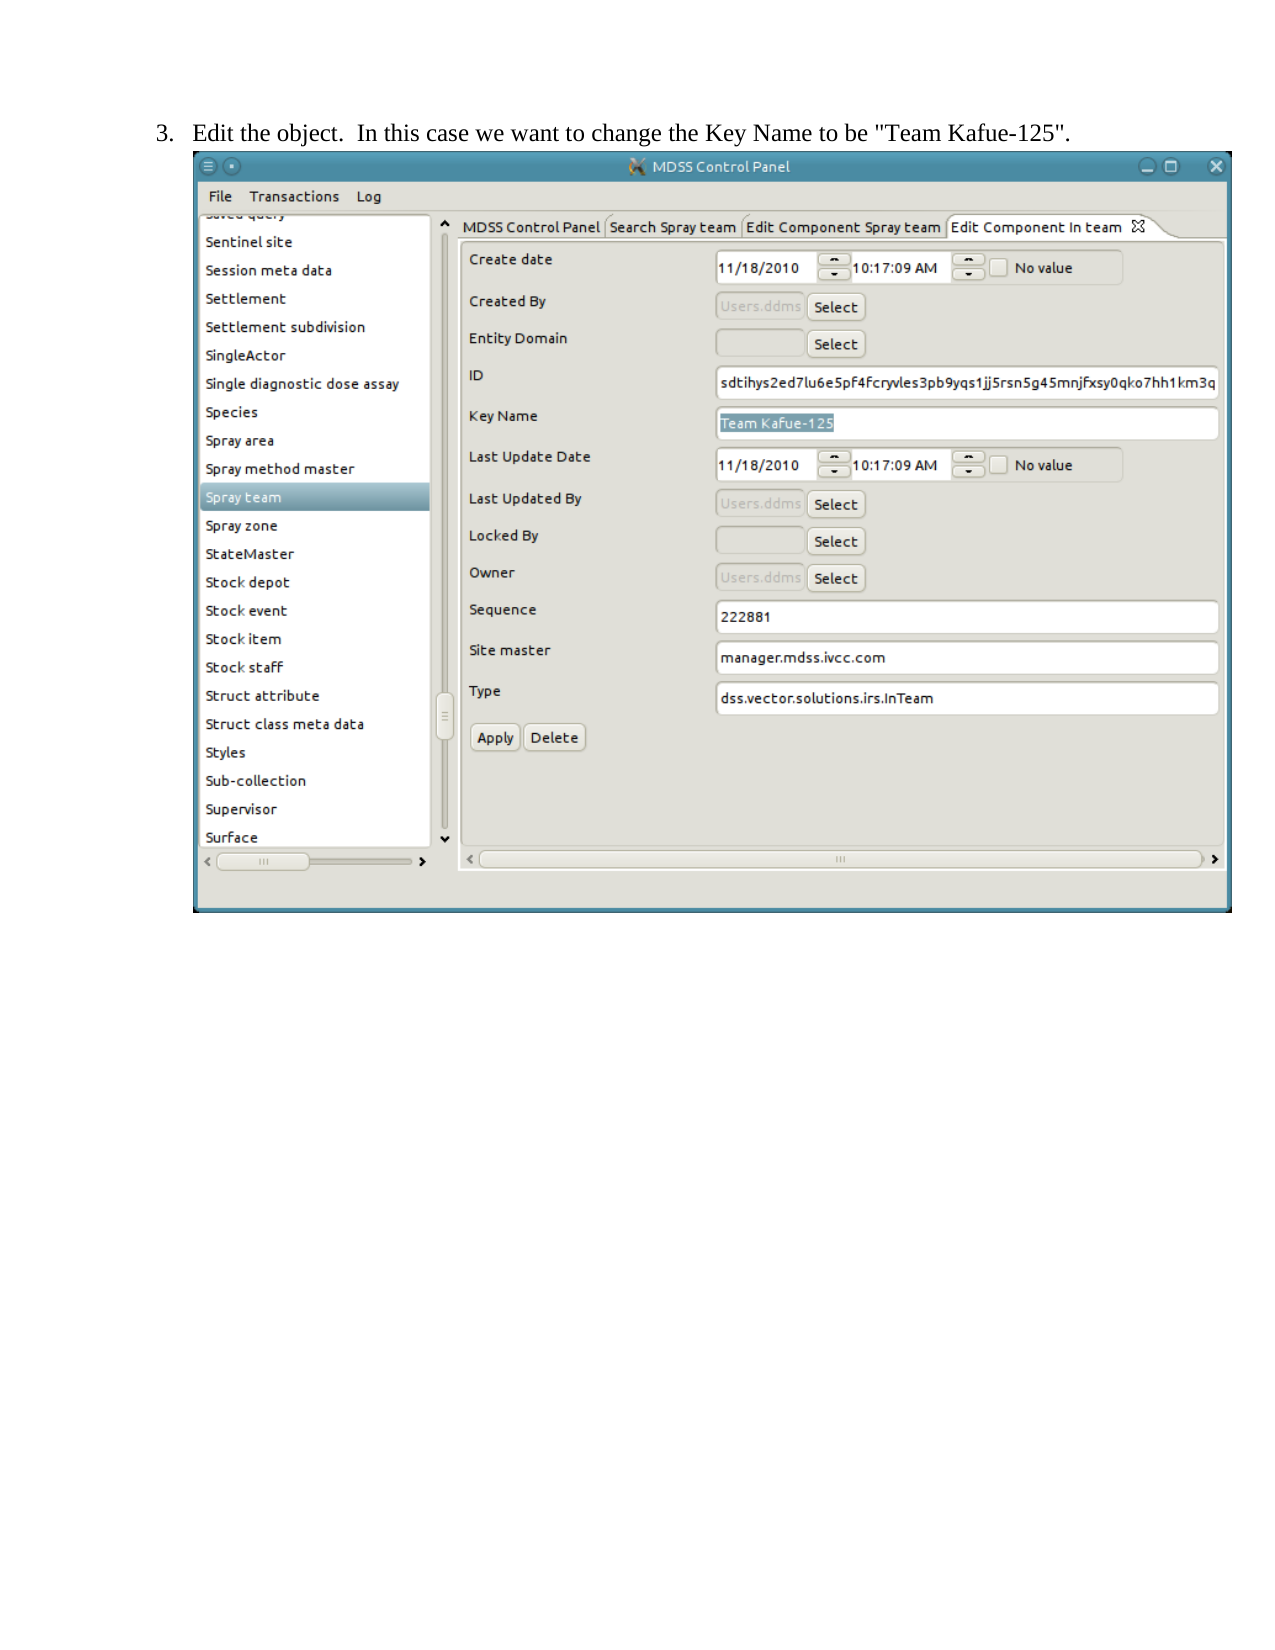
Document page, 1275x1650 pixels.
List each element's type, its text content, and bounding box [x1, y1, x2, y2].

picture [193, 151, 1232, 913]
